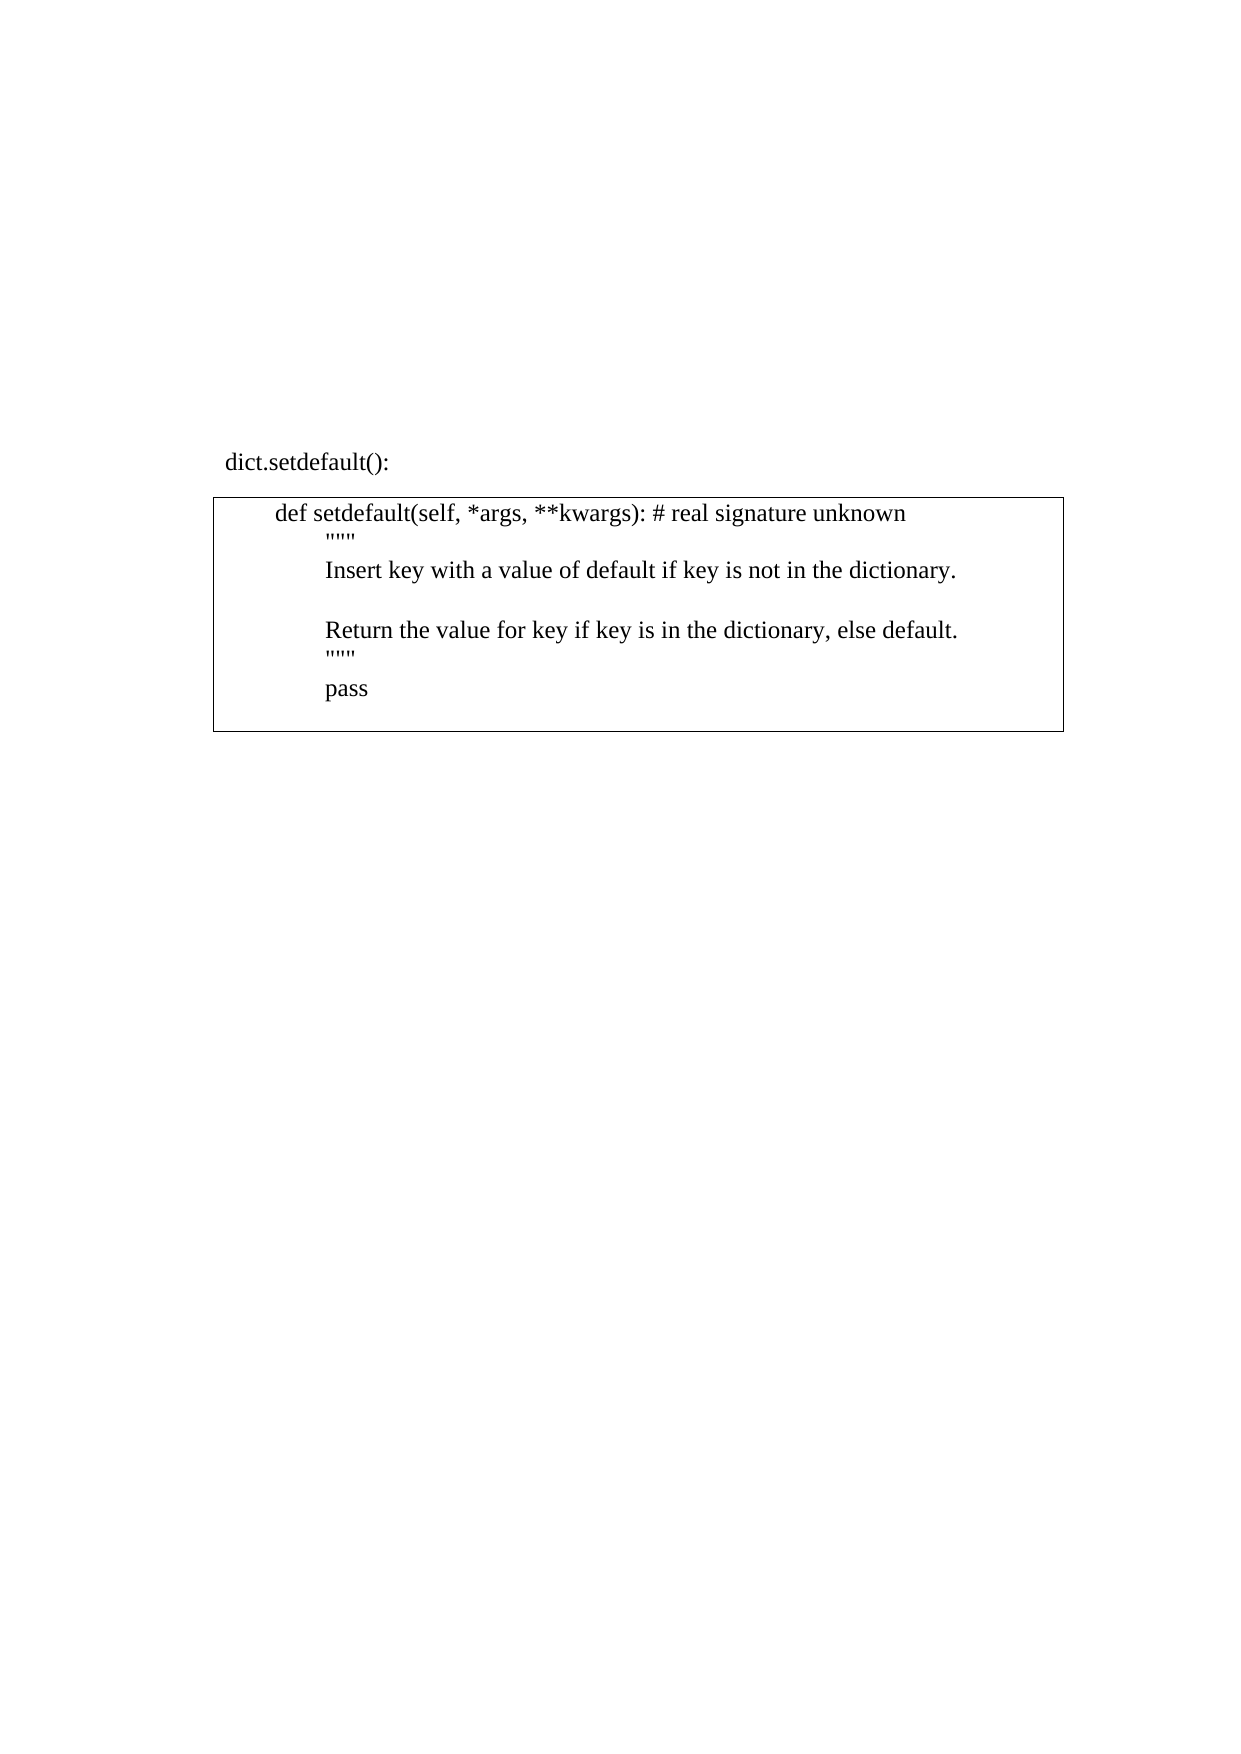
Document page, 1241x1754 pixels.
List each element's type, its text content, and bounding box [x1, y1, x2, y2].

list dict.setdefault(): [225, 447, 1053, 476]
table_header def setdefault(self, *args, **kwargs): # real signature unknown """ Insert key with a value of default if key is not in the dictionary. Return the value for key if key is in the dictionary, else default. """ pass [214, 498, 1063, 731]
